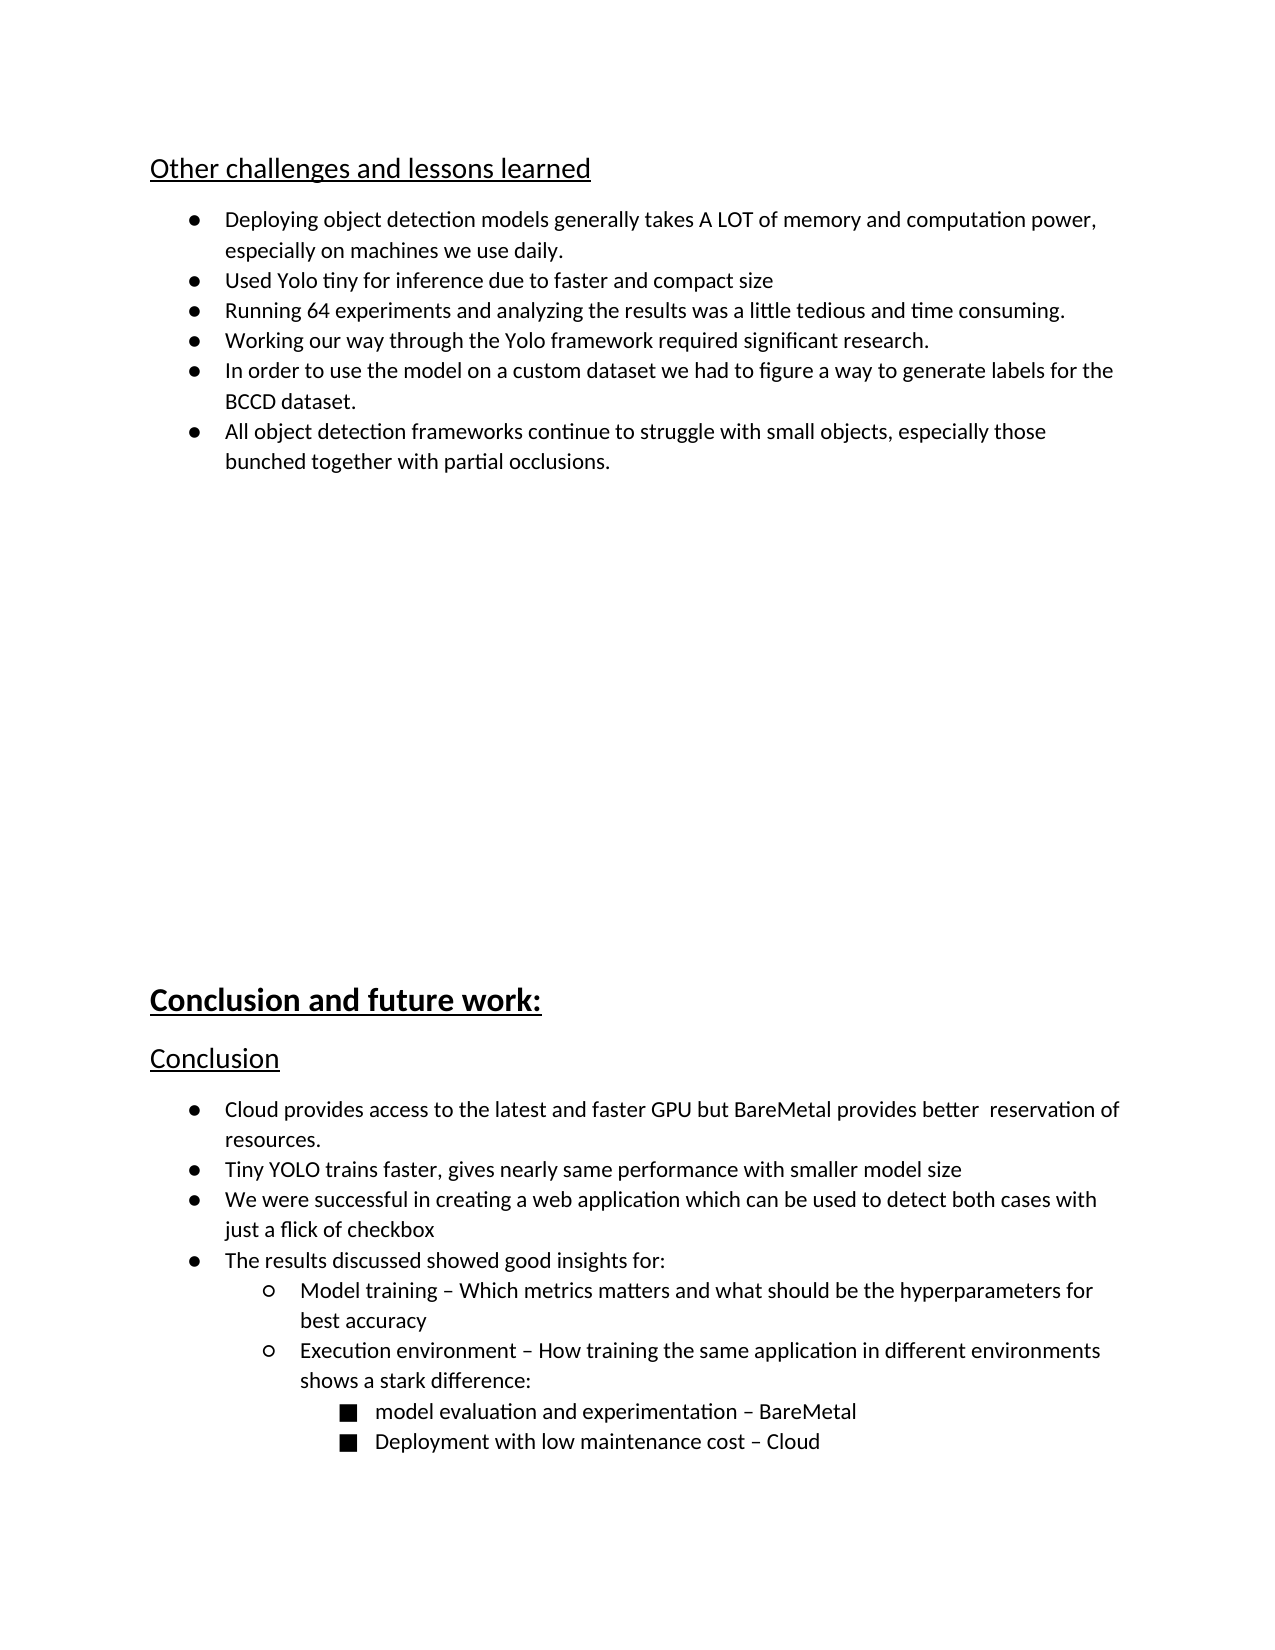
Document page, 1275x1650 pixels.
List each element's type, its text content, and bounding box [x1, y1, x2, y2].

list Used Yolo tiny for inference due to faster and compact size [187, 266, 1125, 294]
list Deployment with low maintenance cost – Cloud [337, 1427, 1125, 1455]
list All object detection frameworks continue to struggle with small objects, especially those bunched together with partial occlusions. [187, 417, 1125, 475]
list We were successful in creating a web application which can be used to detect both cases with just a flick of checkbox [187, 1185, 1125, 1244]
list In order to use the model on a custom dataset we had to figure a way to generate labels for the BCCD dataset. [187, 357, 1125, 415]
text Conclusion [150, 1040, 1125, 1075]
text Conclusion and future work: [150, 979, 1125, 1020]
list Deploying object detection models generally takes A LOT of memory and computation power, especially on machines we use daily. [187, 206, 1125, 264]
list Model training – Which metrics matters and what should be the hyperparameters for best accuracy [262, 1276, 1125, 1334]
list model evaluation and experimentation – BareMetal [337, 1397, 1125, 1425]
list Running 64 experiments and analyzing the results was a little tedious and time consuming. [187, 296, 1125, 324]
list Cloud provides access to the latest and faster GPU but BareMetal provides better reservation of resources. [187, 1095, 1125, 1153]
list Working our way through the Yolo framework required significant research. [187, 326, 1125, 354]
list Tiny YOLO trains faster, gives nearly same performance with smaller model size [187, 1155, 1125, 1183]
list The results discussed showed good insights for: [187, 1246, 1125, 1274]
list Execution environment – How training the same application in different environments shows a stark difference: [262, 1336, 1125, 1395]
text Other challenges and lessons learned [150, 150, 1125, 186]
